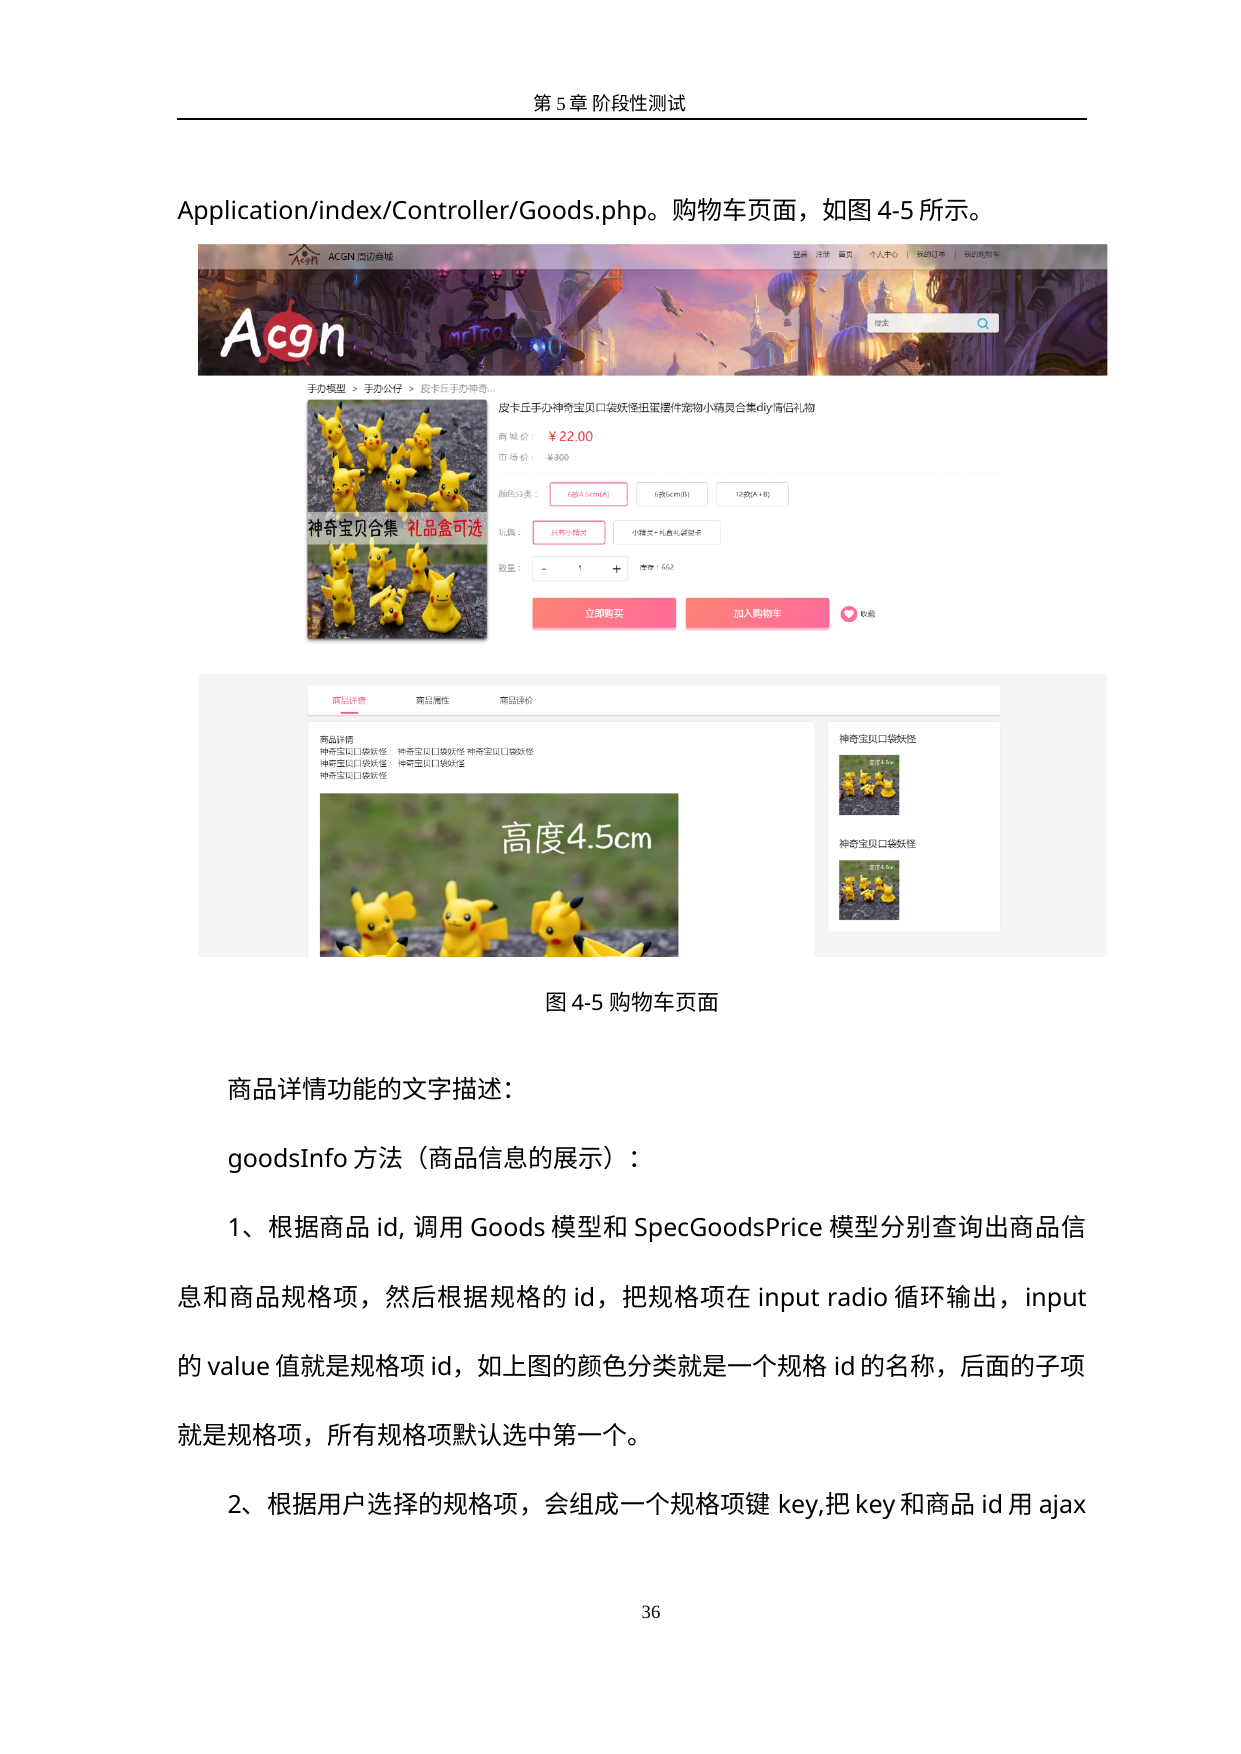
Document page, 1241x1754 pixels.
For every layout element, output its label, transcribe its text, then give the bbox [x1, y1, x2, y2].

picture [197, 243, 1108, 957]
text 图4-5 购物车页面 [177, 984, 1087, 1018]
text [177, 1468, 1087, 1537]
text 商品详情功能的文字描述： [177, 1053, 1087, 1122]
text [177, 174, 1087, 243]
text 1、根据商品id, 调用Goods模型和SpecGoodsPrice模型分别查询出商品信息和商品规格项，然后根据规格的id，把规格项在input radio循环输出，input 的value值就是规格项id，如上图的颜色分类就是一个规格id的名称，后面的子项就是规格项，所有规格项默认选中第一个。 [177, 1191, 1087, 1468]
text goodsInfo方法（商品信息的展示）： [177, 1122, 1087, 1191]
